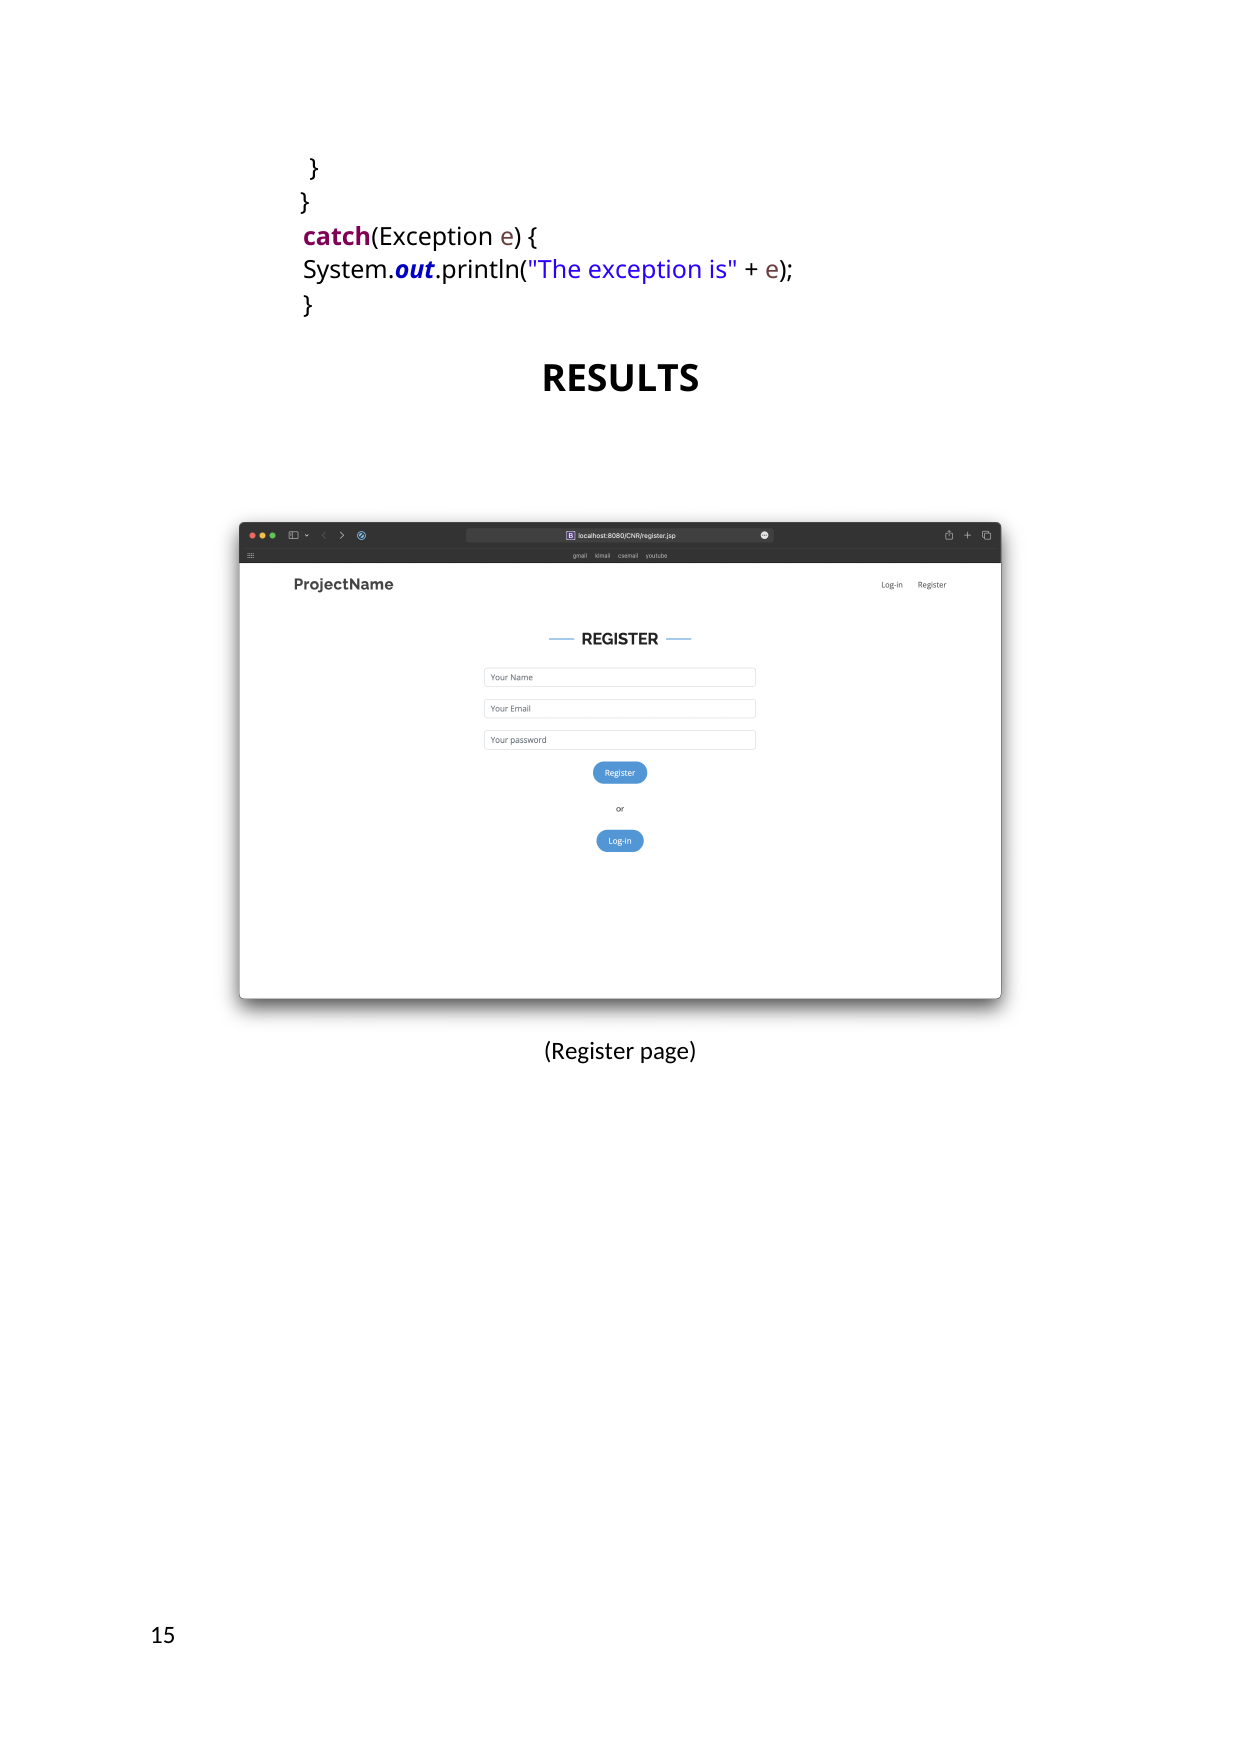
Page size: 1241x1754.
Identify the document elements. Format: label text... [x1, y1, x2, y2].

text (Register page) [150, 1035, 1090, 1066]
text } [150, 286, 1090, 320]
text catch(Exception e) { [150, 218, 1090, 252]
text } [150, 150, 1090, 184]
text RESULTS [150, 351, 1090, 402]
text System.out.println("The exception is" + e); [150, 252, 1090, 286]
picture [211, 503, 1029, 1036]
text } [150, 184, 1090, 218]
